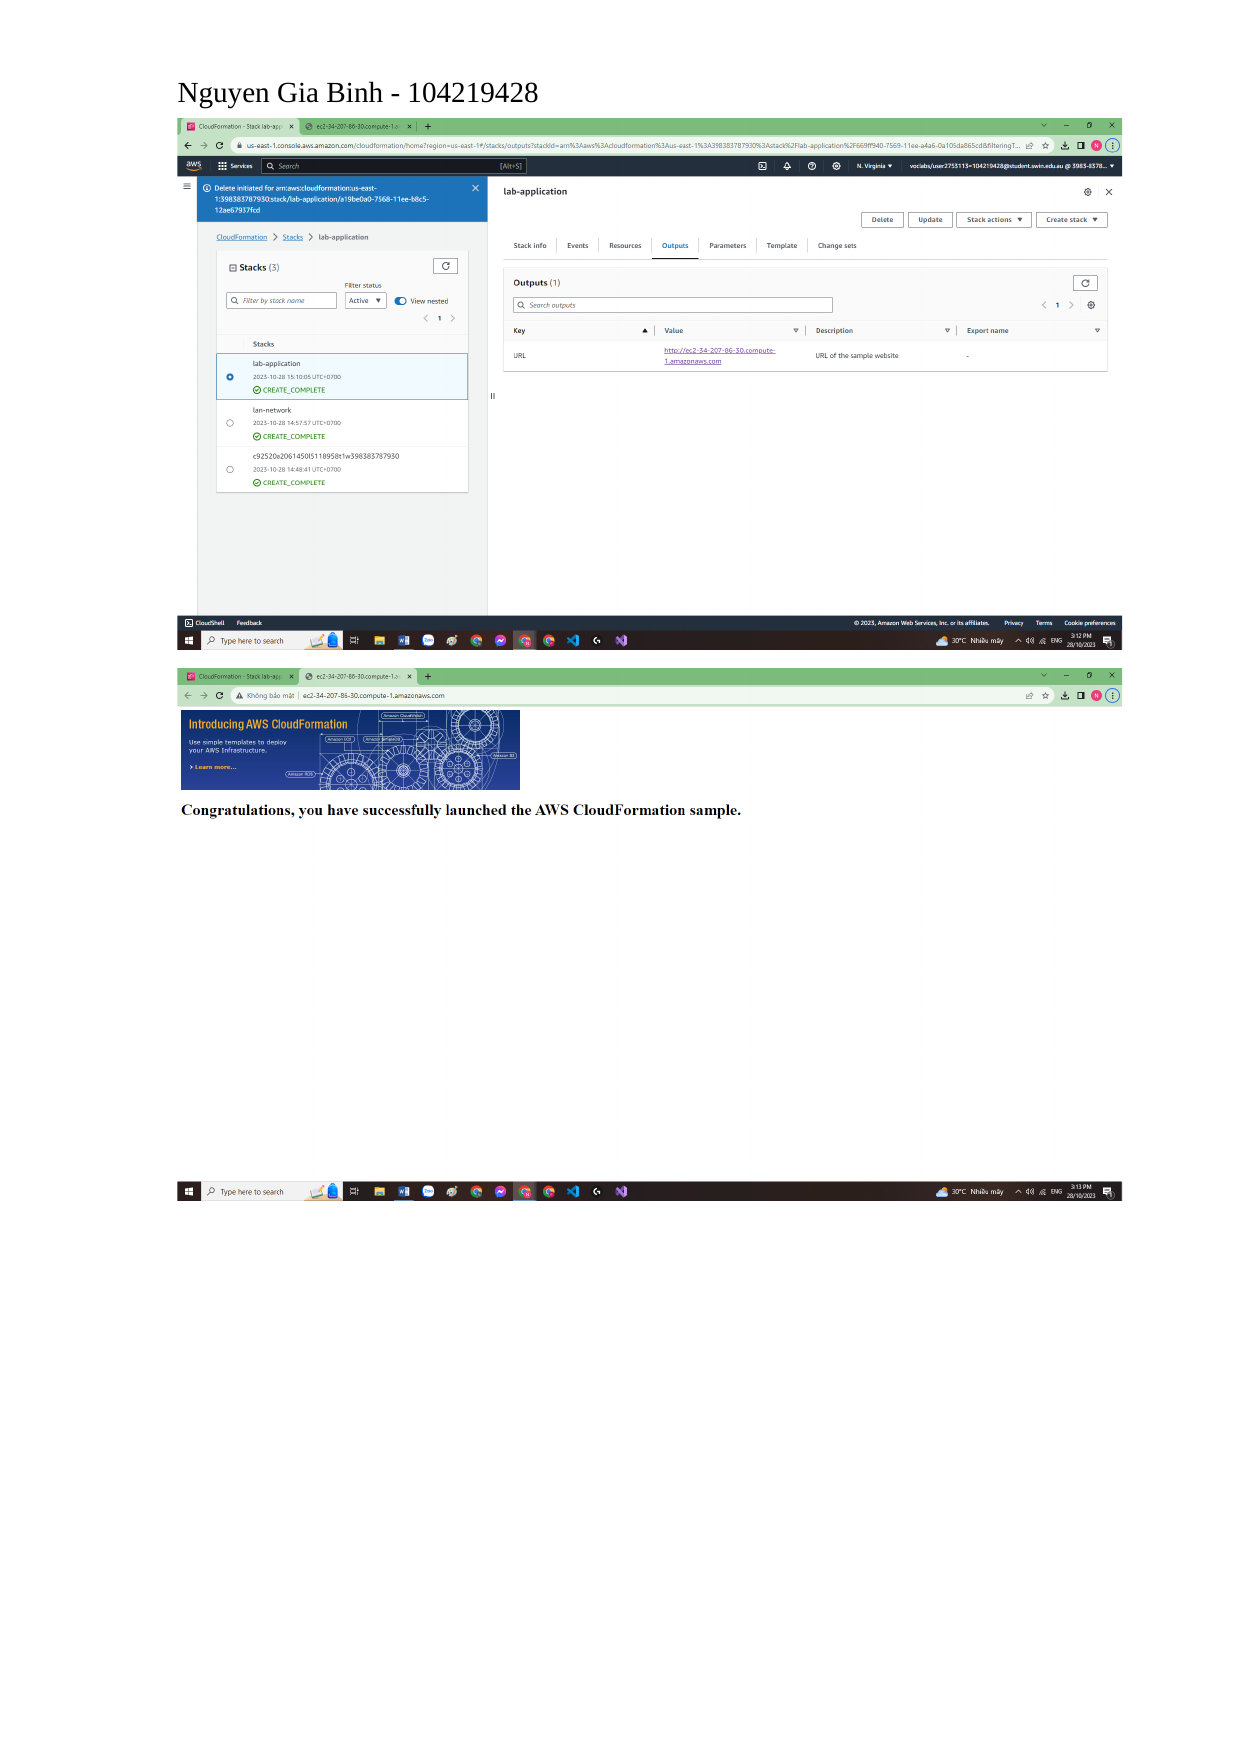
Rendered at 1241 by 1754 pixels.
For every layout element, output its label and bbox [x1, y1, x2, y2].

picture [177, 118, 1123, 650]
picture [177, 668, 1123, 1201]
